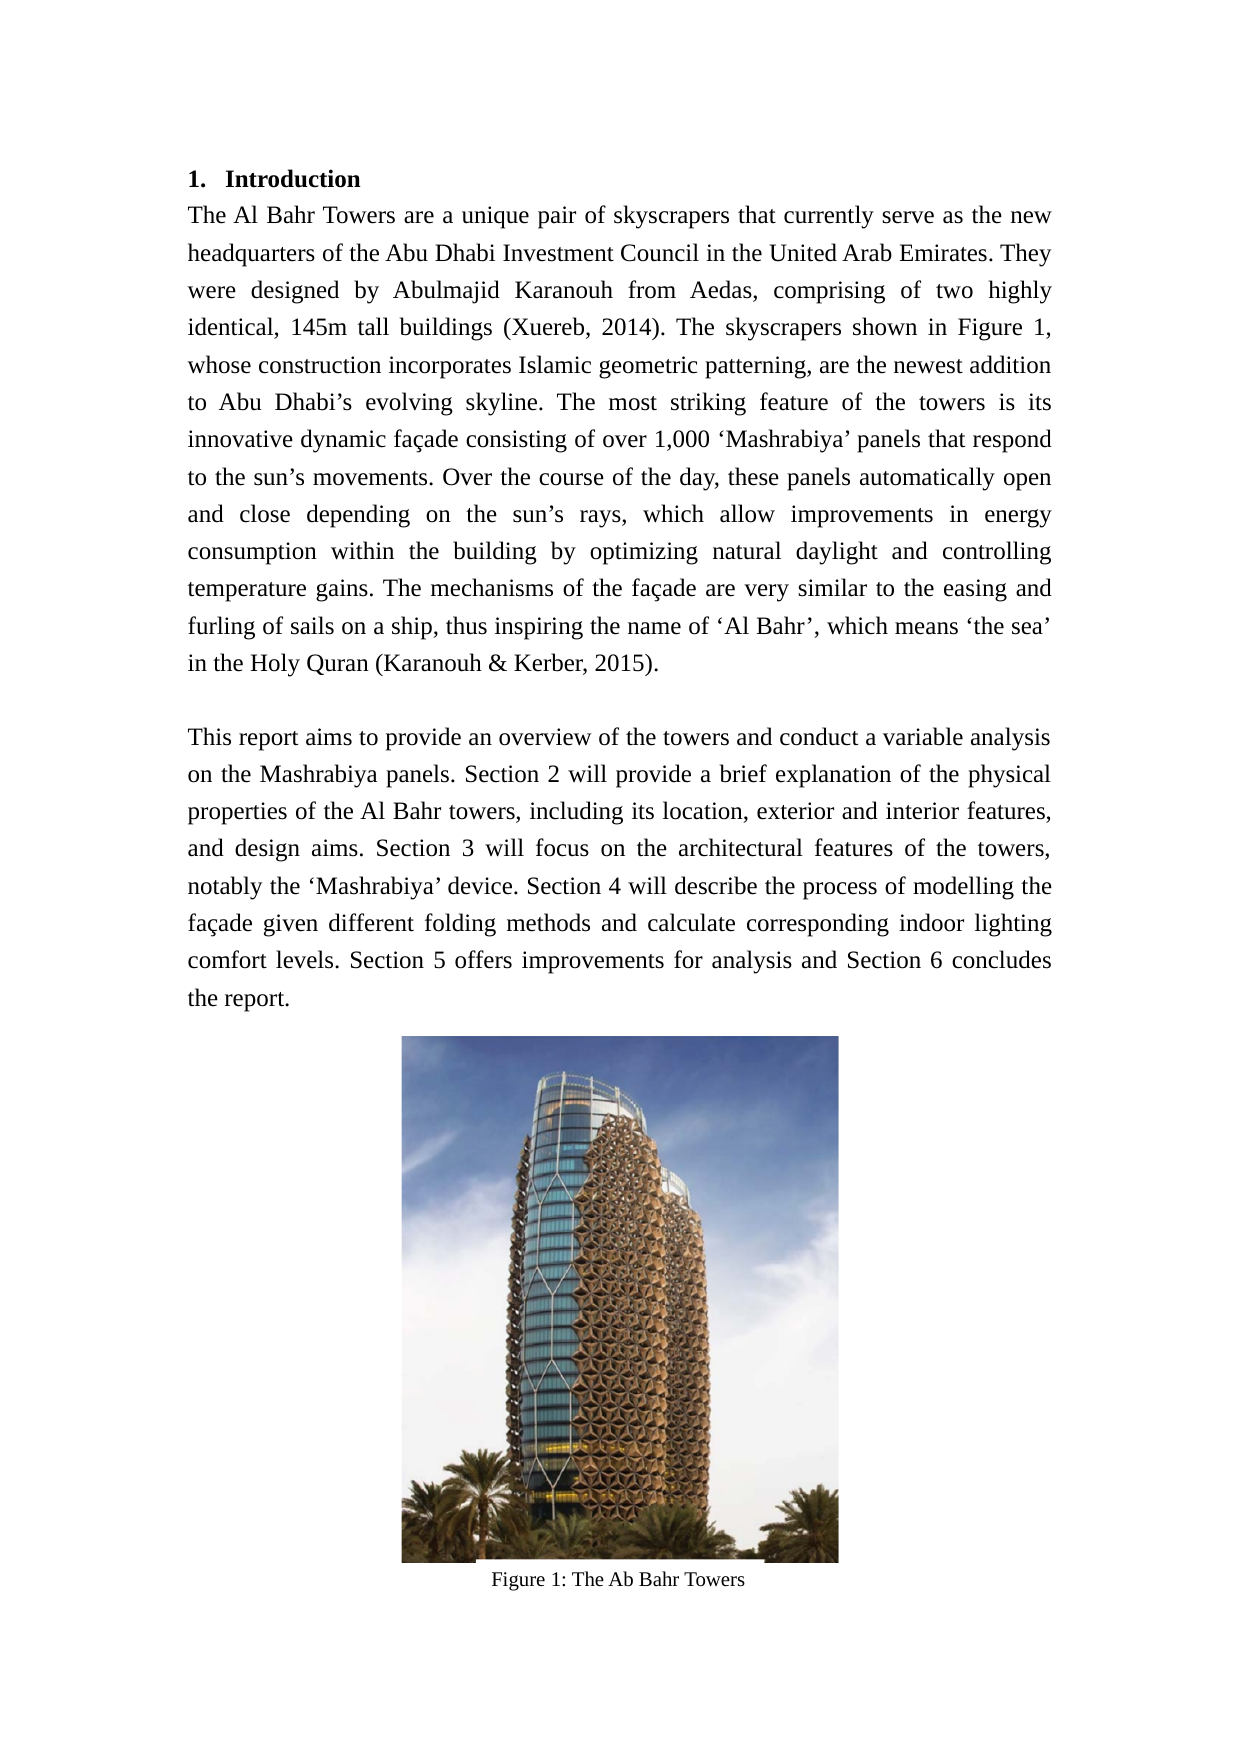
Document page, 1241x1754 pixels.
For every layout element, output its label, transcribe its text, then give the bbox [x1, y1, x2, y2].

text The Al Bahr Towers are a unique pair of skyscrapers that currently serve as the new headquarters of the Abu Dhabi Investment Council in the United Arab Emirates. They were designed by Abulmajid Karanouh from Aedas, comprising of two highly identical, 145m tall buildings (Xuereb, 2014). The skyscrapers shown in Figure 1, whose construction incorporates Islamic geometric patterning, are the newest addition to Abu Dhabi’s evolving skyline. The most striking feature of the towers is its innovative dynamic façade consisting of over 1,000 ‘Mashrabiya’ panels that respond to the sun’s movements. Over the course of the day, these panels automatically open and close depending on the sun’s rays, which allow improvements in energy consumption within the building by optimizing natural daylight and controlling temperature gains. The mechanisms of the façade are very similar to the easing and furling of sails on a ship, thus inspiring the name of ‘Al Bahr’, which means ‘the sea’ in the Holy Quran (Karanouh & Kerber, 2015). [187, 199, 1053, 679]
list Introduction [187, 162, 1053, 194]
picture [401, 1036, 839, 1563]
text This report aims to provide an overview of the towers and conduct a variable analysis on the Mashrabiya panels. Section 2 will provide a brief explanation of the physical properties of the Al Bahr towers, including its location, exterior and interior features, and design aims. Section 3 will focus on the architectural features of the towers, notably the ‘Mashrabiya’ device. Section 4 will describe the process of modelling the façade given different folding methods and calculate corresponding indoor lighting comfort levels. Section 5 offers improvements for analysis and Section 6 concludes the report. [187, 720, 1053, 1013]
